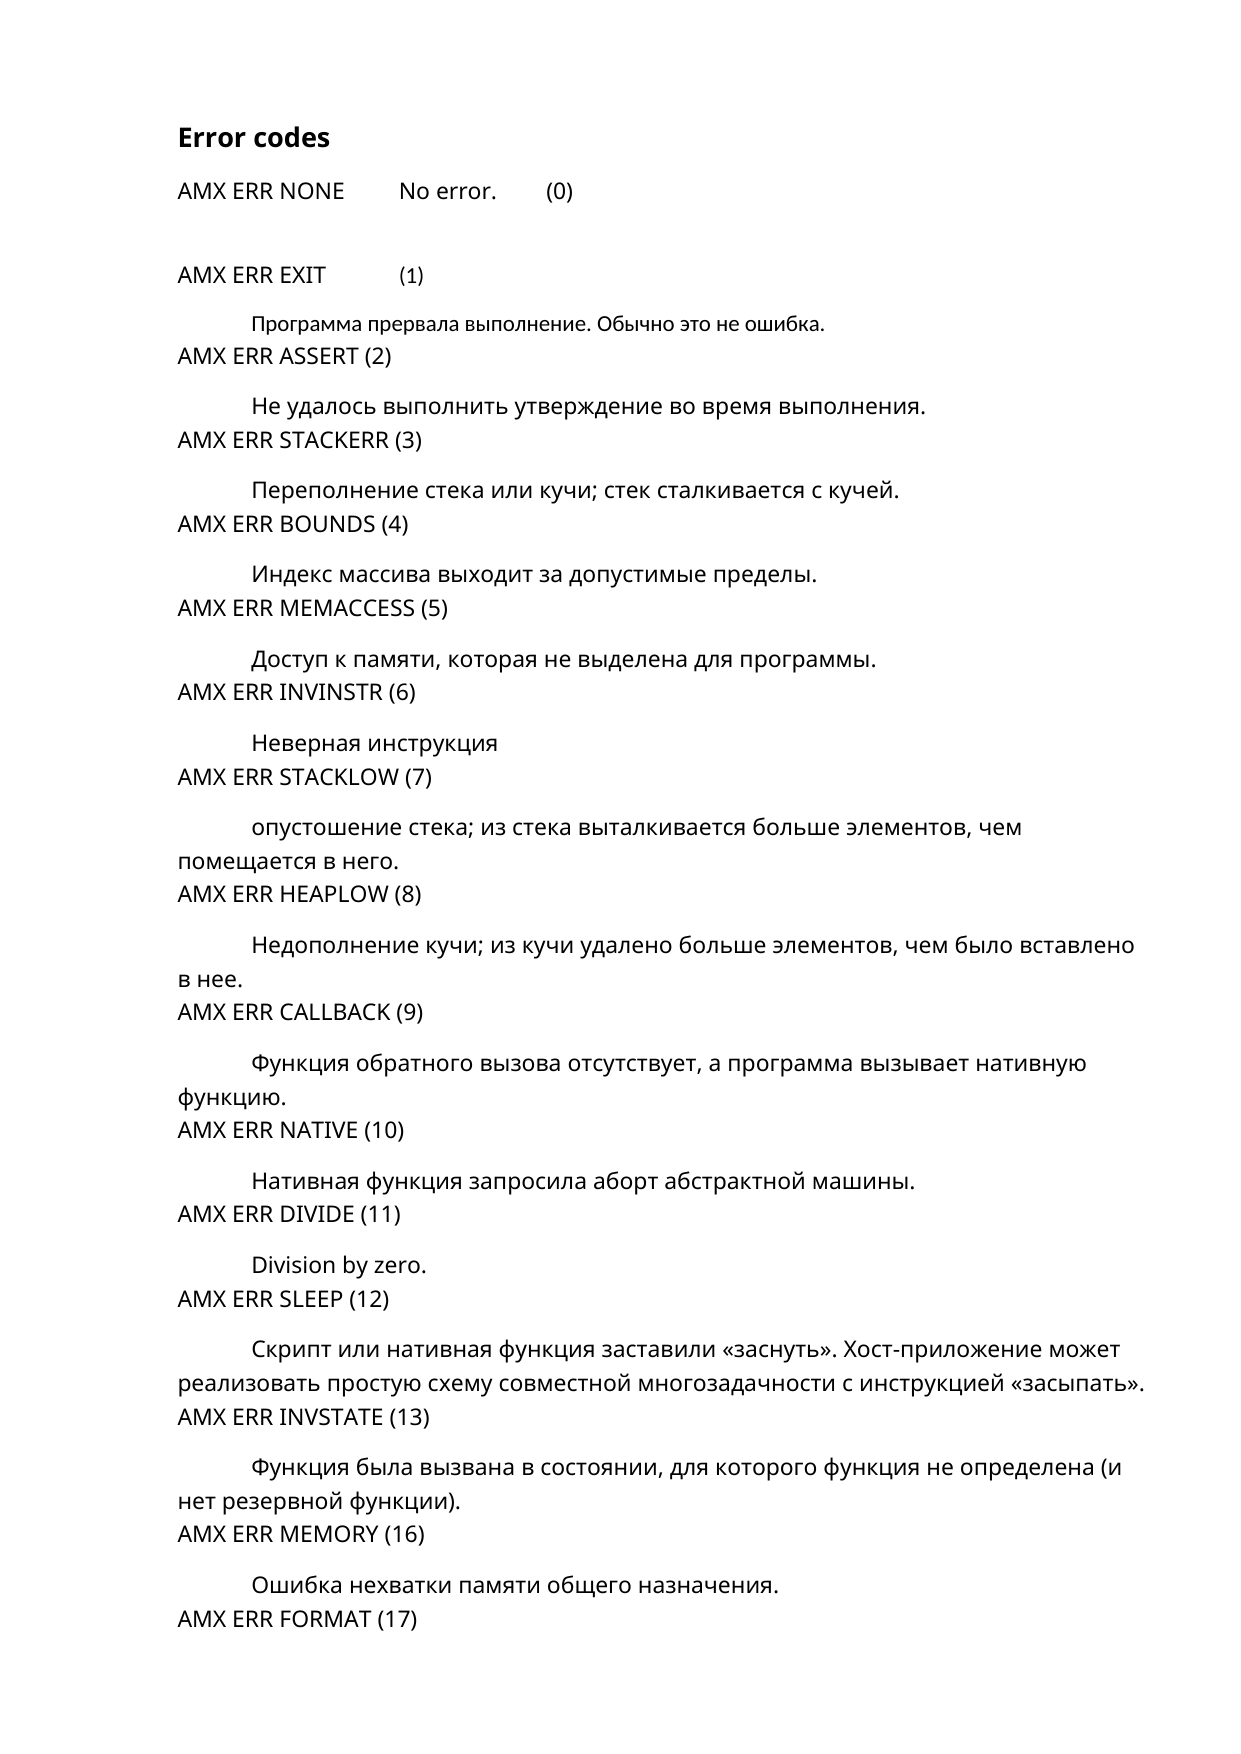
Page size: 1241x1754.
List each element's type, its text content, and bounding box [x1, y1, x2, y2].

text Индекс массива выходит за допустимые пределы. AMX ERR MEMACCESS (5) [177, 558, 1152, 623]
text Программа прервала выполнение. Обычно это не ошибка. AMX ERR ASSERT (2) [177, 309, 1152, 371]
text Функция была вызвана в состоянии, для которого функция не определена (и нет резервной функции). AMX ERR MEMORY (16) [177, 1451, 1152, 1550]
text Переполнение стека или кучи; стек сталкивается с кучей. AMX ERR BOUNDS (4) [177, 474, 1152, 539]
text Доступ к памяти, которая не выделена для программы. AMX ERR INVINSTR (6) [177, 643, 1152, 708]
text Неверная инструкция AMX ERR STACKLOW (7) [177, 727, 1152, 792]
text Скрипт или нативная функция заставили «заснуть». Хост-приложение может реализовать простую схему совместной многозадачности с инструкцией «засыпать». AMX ERR INVSTATE (13) [177, 1333, 1152, 1432]
text Недополнение кучи; из кучи удалено больше элементов, чем было вставлено в нее. AMX ERR CALLBACK (9) [177, 929, 1152, 1028]
text Ошибка нехватки памяти общего назначения. AMX ERR FORMAT (17) [177, 1569, 1152, 1634]
text Функция обратного вызова отсутствует, а программа вызывает нативную функцию. AMX ERR NATIVE (10) [177, 1047, 1152, 1146]
text Нативная функция запросила аборт абстрактной машины. AMX ERR DIVIDE (11) [177, 1165, 1152, 1230]
text Error codes [177, 118, 1152, 155]
text AMX ERR NONE No error. (0) [177, 174, 1152, 206]
text AMX ERR EXIT (1) [177, 225, 1152, 290]
text опустошение стека; из стека выталкивается больше элементов, чем помещается в него. AMX ERR HEAPLOW (8) [177, 811, 1152, 910]
text Division by zero. AMX ERR SLEEP (12) [177, 1249, 1152, 1314]
text Не удалось выполнить утверждение во время выполнения. AMX ERR STACKERR (3) [177, 390, 1152, 455]
